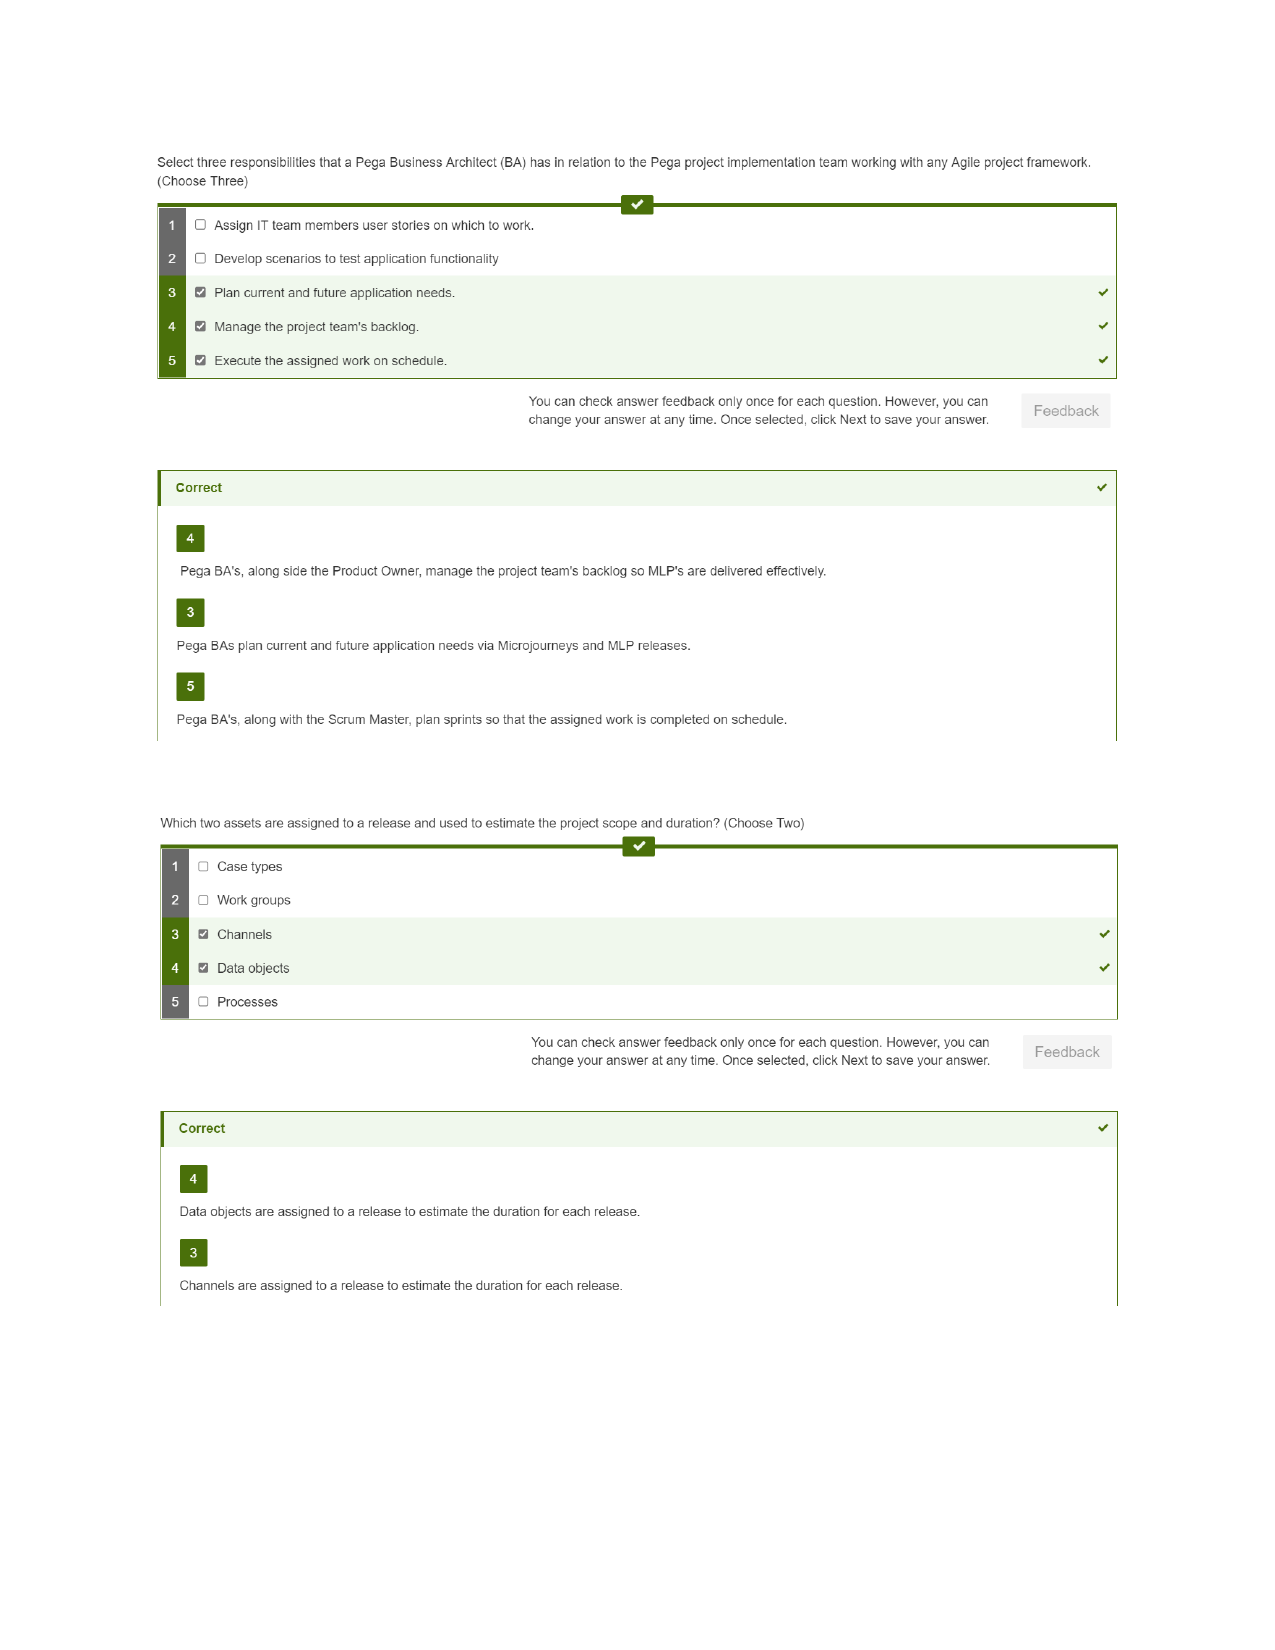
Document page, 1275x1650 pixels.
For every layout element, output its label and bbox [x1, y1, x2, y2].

picture [150, 150, 1125, 741]
picture [150, 805, 1125, 1306]
